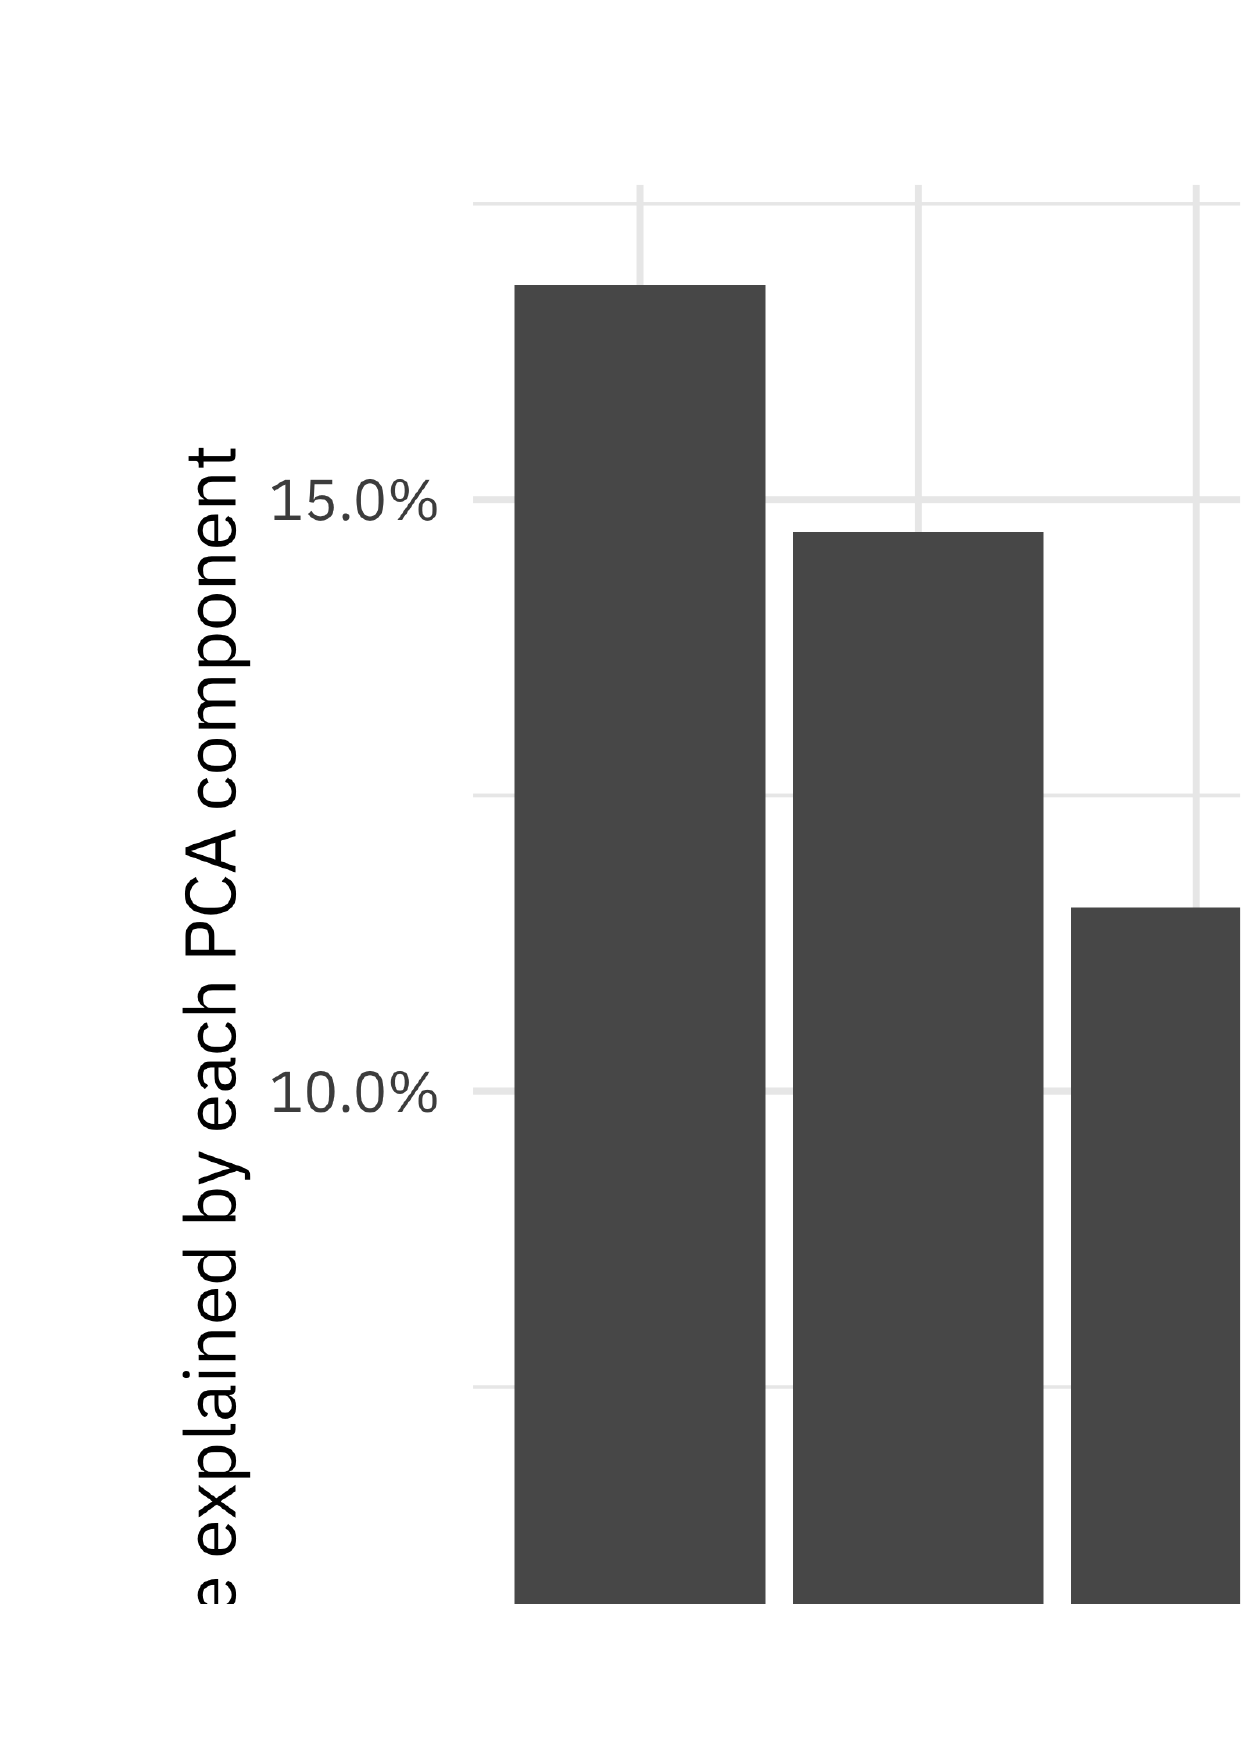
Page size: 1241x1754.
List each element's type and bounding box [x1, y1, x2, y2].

picture [150, 150, 1241, 1604]
